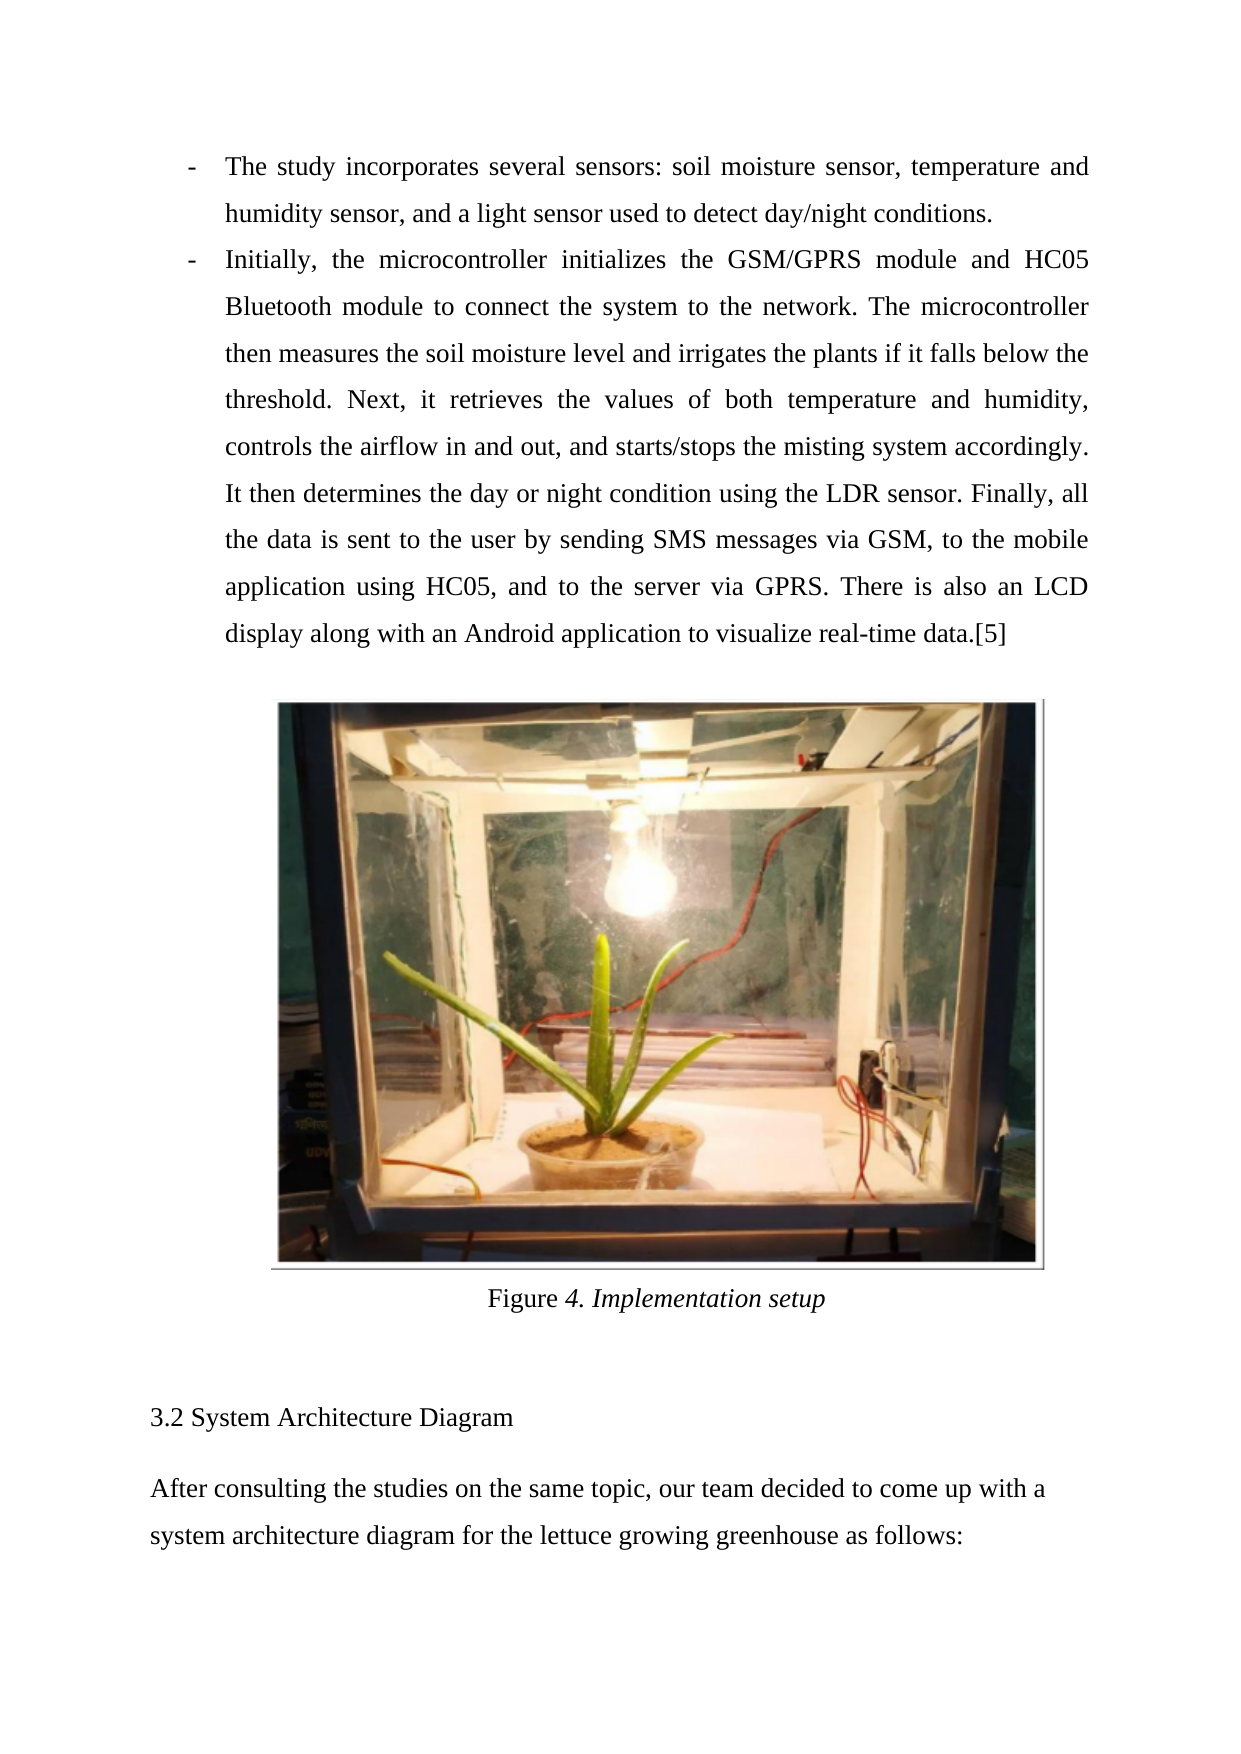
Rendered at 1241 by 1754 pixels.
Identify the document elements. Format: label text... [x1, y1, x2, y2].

text Figure 4. Implementation setup [225, 1282, 1090, 1314]
subtitle 3.2 System Architecture Diagram [150, 1401, 1090, 1432]
text After consulting the studies on the same topic, our team decided to come up with a system architecture diagram for the lettuce growing greenhouse as follows: [150, 1472, 1090, 1550]
list The study incorporates several sensors: soil moisture sensor, temperature and humidity sensor, and a light sensor used to detect day/night conditions. [187, 150, 1090, 228]
picture [271, 699, 1045, 1270]
list Initially, the microcontroller initializes the GSM/GPRS module and HC05 Bluetooth module to connect the system to the network. The microcontroller then measures the soil moisture level and irrigates the plants if it falls below the threshold. Next, it retrieves the values of both temperature and humidity, controls the airflow in and out, and starts/stops the misting system accordingly. It then determines the day or night condition using the LDR sensor. Finally, all the data is sent to the user by sending SMS messages via GSM, to the mobile application using HC05, and to the server via GPRS. There is also an LCD display along with an Android application to visualize real-time data.[5] [187, 243, 1090, 648]
